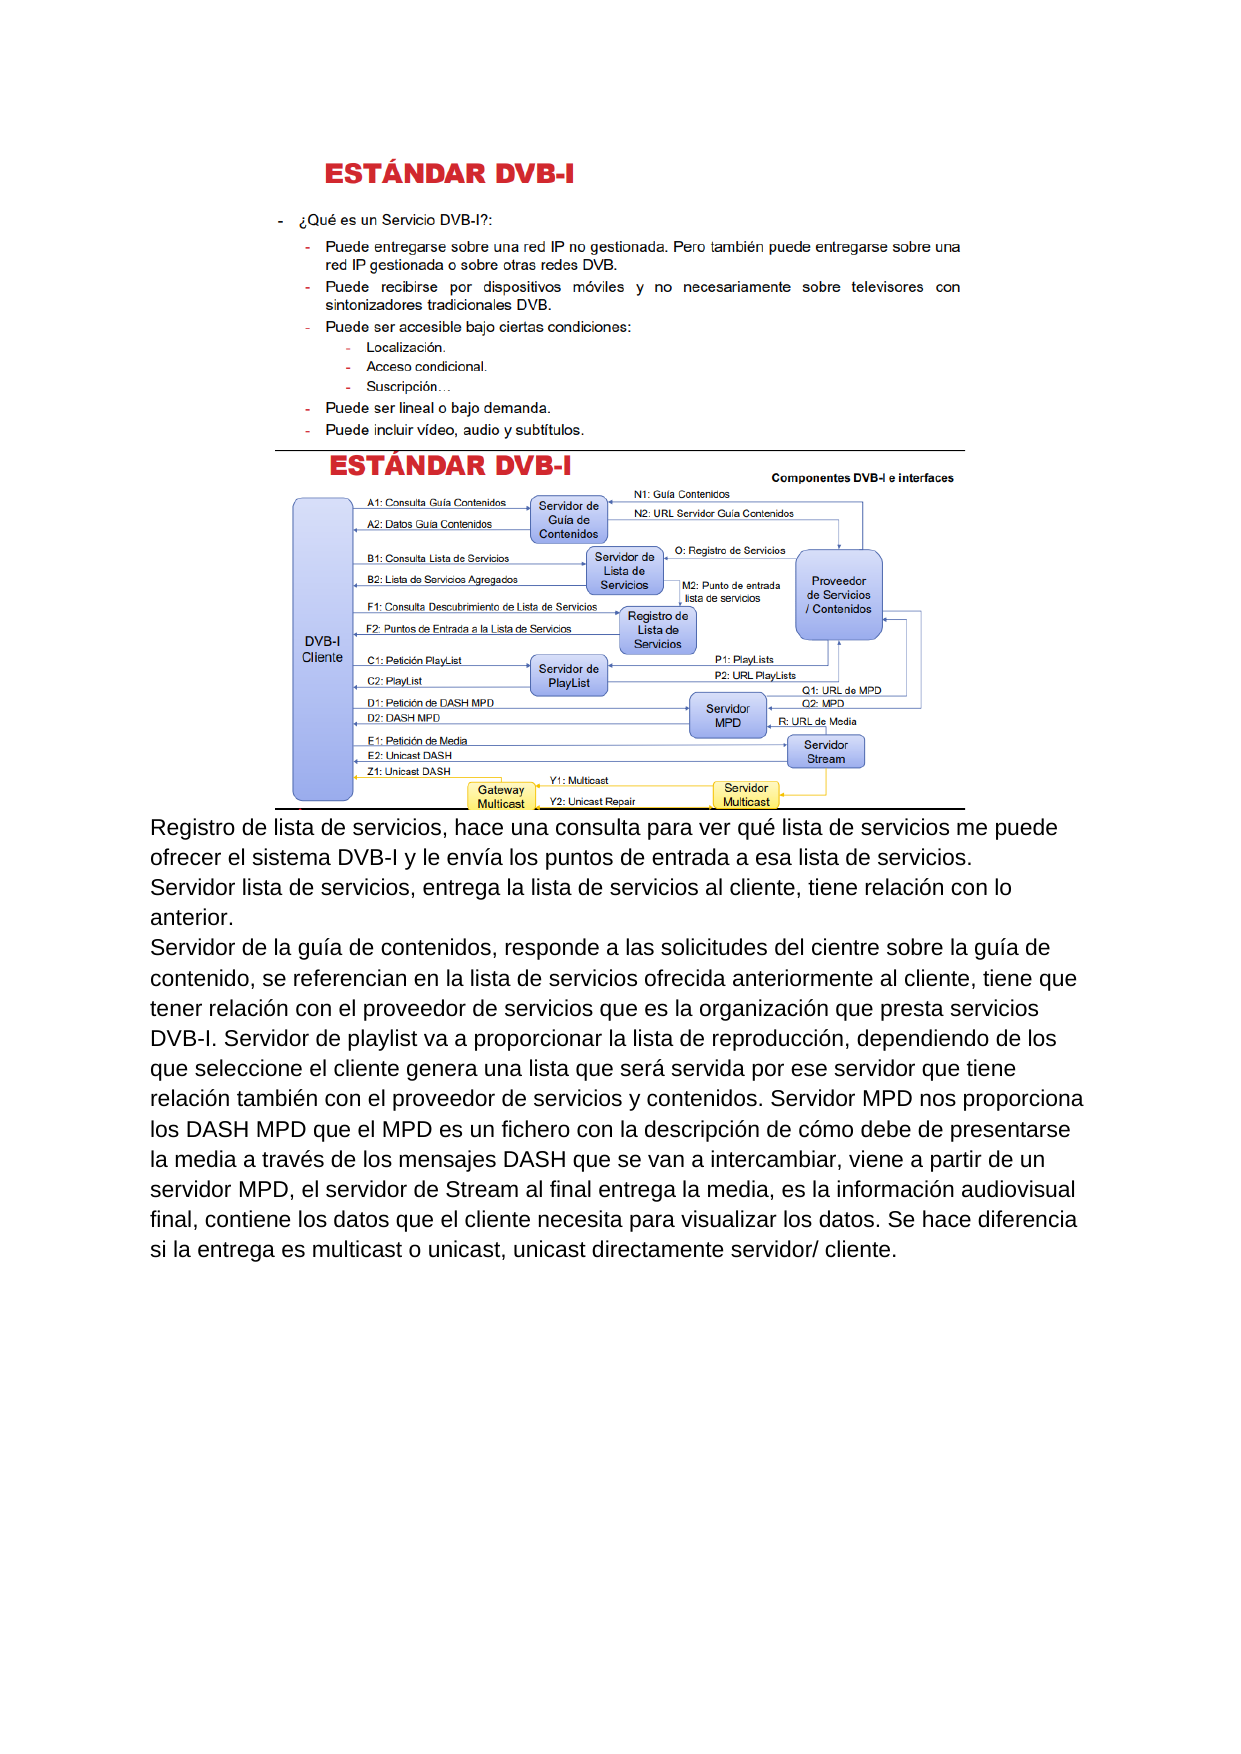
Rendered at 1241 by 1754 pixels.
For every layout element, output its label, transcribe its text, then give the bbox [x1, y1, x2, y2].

picture [275, 450, 966, 810]
picture [275, 150, 966, 447]
text Registro de lista de servicios, hace una consulta para ver qué lista de servicios me puede ofrecer el sistema DVB-I y le envía los puntos de entrada a esa lista de servicios. [150, 813, 1090, 870]
text Servidor de la guía de contenidos, responde a las solicitudes del cientre sobre la guía de contenido, se referencian en la lista de servicios ofrecida anteriormente al cliente, tiene que tener relación con el proveedor de servicios que es la organización que presta servicios DVB-I. Servidor de playlist va a proporcionar la lista de reproducción, dependiendo de los que seleccione el cliente genera una lista que será servida por ese servidor que tiene relación también con el proveedor de servicios y contenidos. Servidor MPD nos proporciona los DASH MPD que el MPD es un fichero con la descripción de cómo debe de presentarse la media a través de los mensajes DASH que se van a intercambiar, viene a partir de un servidor MPD, el servidor de Stream al final entrega la media, es la información audiovisual final, contiene los datos que el cliente necesita para visualizar los datos. Se hace diferencia si la entrega es multicast o unicast, unicast directamente servidor/ cliente. [150, 934, 1090, 1263]
text Servidor lista de servicios, entrega la lista de servicios al cliente, tiene relación con lo anterior. [150, 874, 1090, 931]
